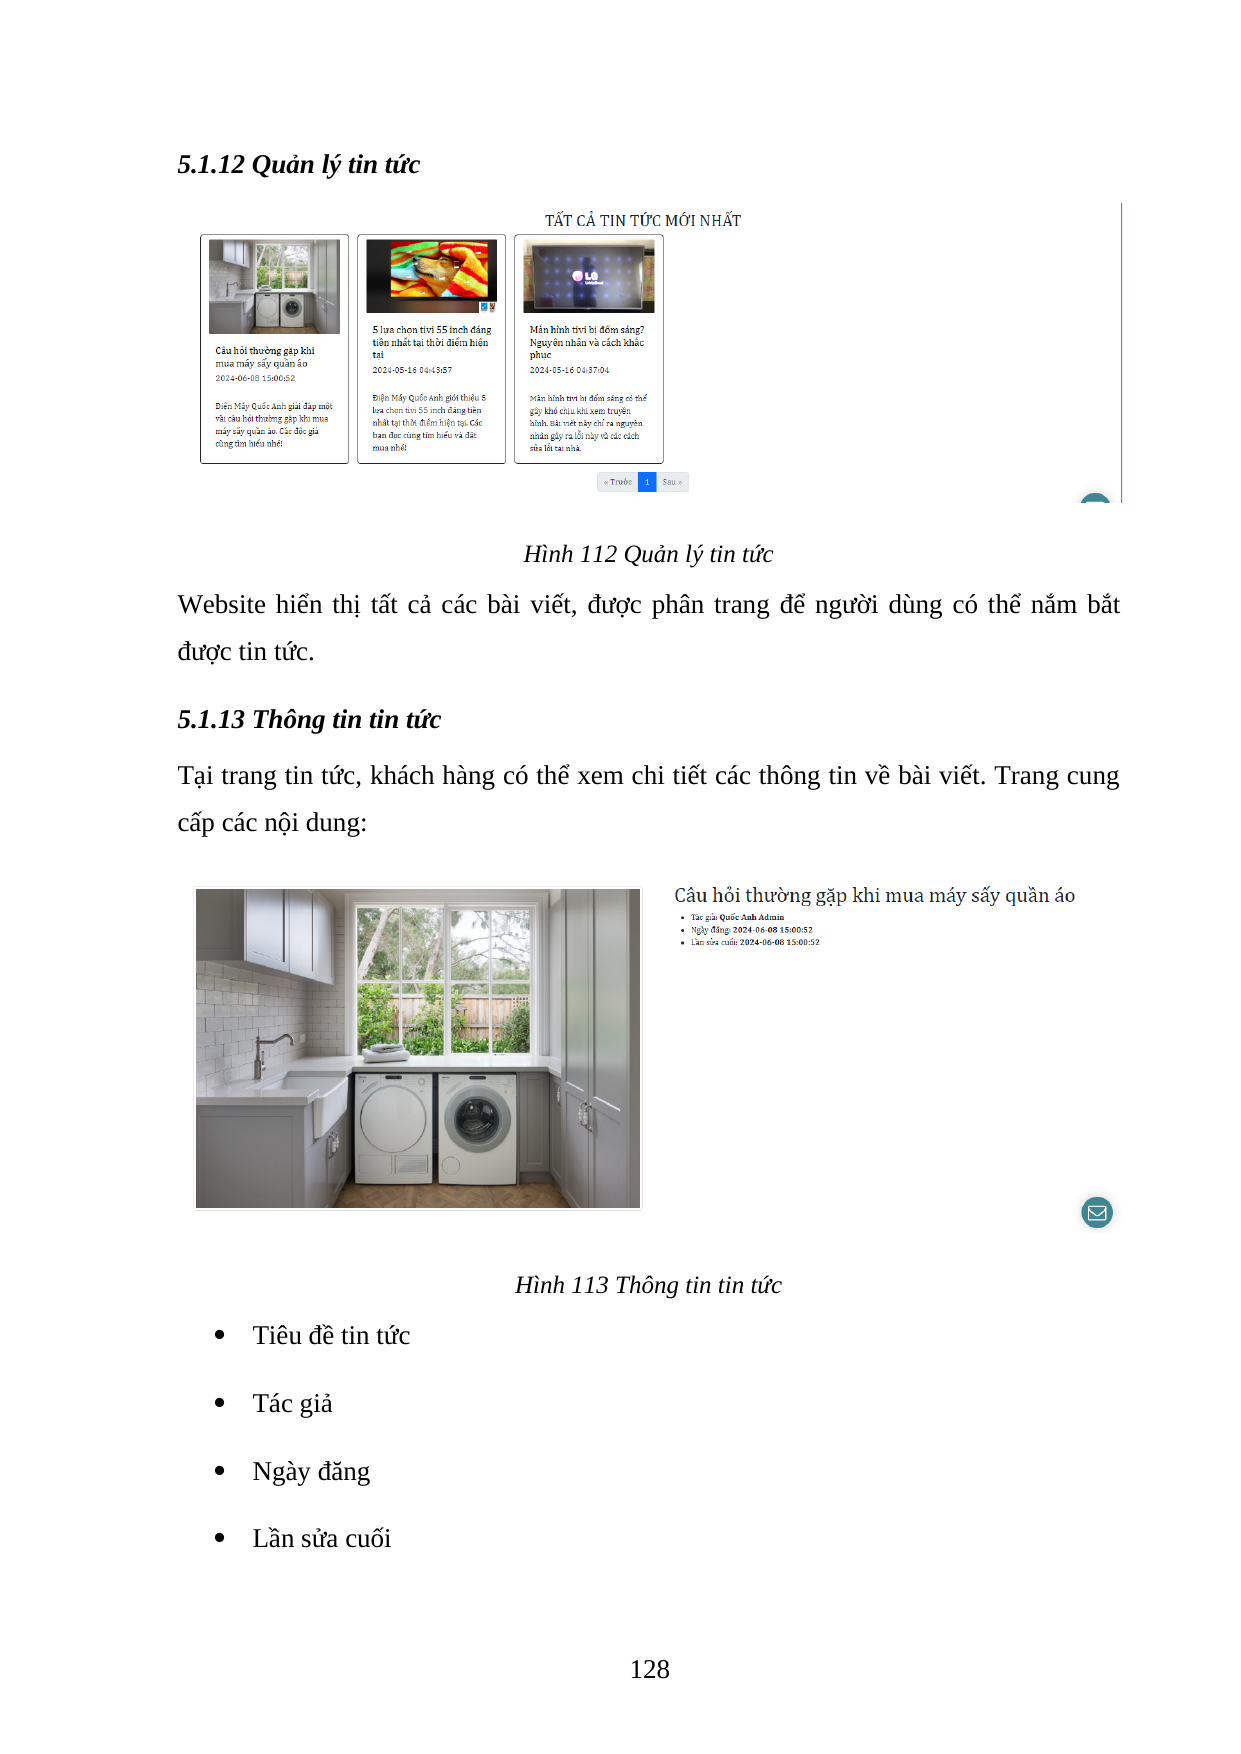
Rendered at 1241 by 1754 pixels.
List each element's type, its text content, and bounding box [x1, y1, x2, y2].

list Tác giả [215, 1387, 1122, 1418]
subtitle Quản lý tin tức [177, 148, 1122, 179]
list Ngày đăng [215, 1455, 1122, 1486]
text Hình 113 Thông tin tin tức [177, 1270, 1122, 1298]
picture [177, 203, 1123, 503]
text Website hiển thị tất cả các bài viết, được phân trang để người dùng có thể nắm bắt được tin tức. [177, 589, 1122, 666]
text Tại trang tin tức, khách hàng có thể xem chi tiết các thông tin về bài viết. Trang cung cấp các nội dung: [177, 759, 1122, 837]
text Hình 112 Quản lý tin tức [177, 539, 1122, 568]
subtitle Thông tin tin tức [177, 703, 1122, 734]
list Lần sửa cuối [215, 1522, 1122, 1554]
list Tiêu đề tin tức [215, 1319, 1122, 1351]
picture [177, 873, 1123, 1234]
